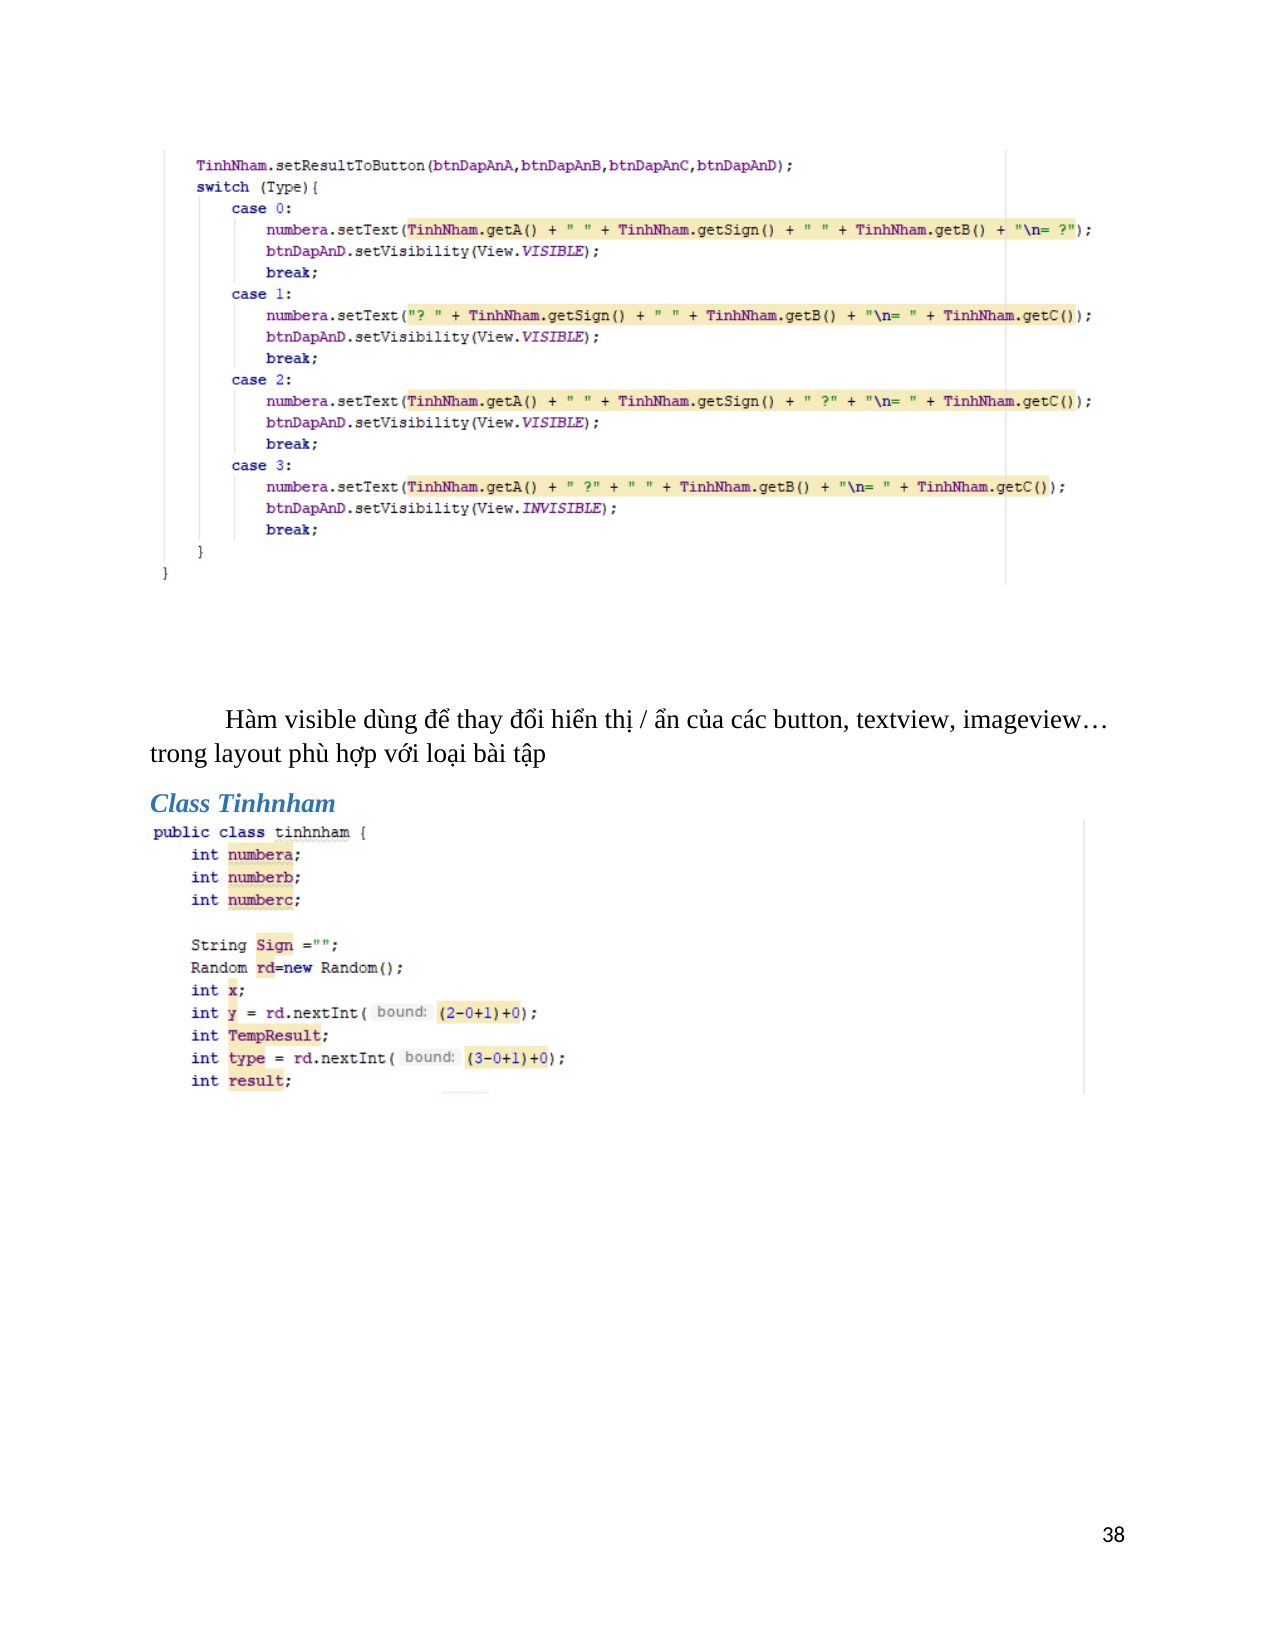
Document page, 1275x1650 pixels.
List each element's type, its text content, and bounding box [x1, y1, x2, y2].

picture [150, 150, 1125, 585]
subtitle Class Tinhnham [150, 787, 1125, 818]
text Hàm visible dùng để thay đổi hiển thị / ẩn của các button, textview, imageview… trong layout phù hợp với loại bài tập [150, 703, 1125, 768]
picture [150, 820, 1125, 1094]
